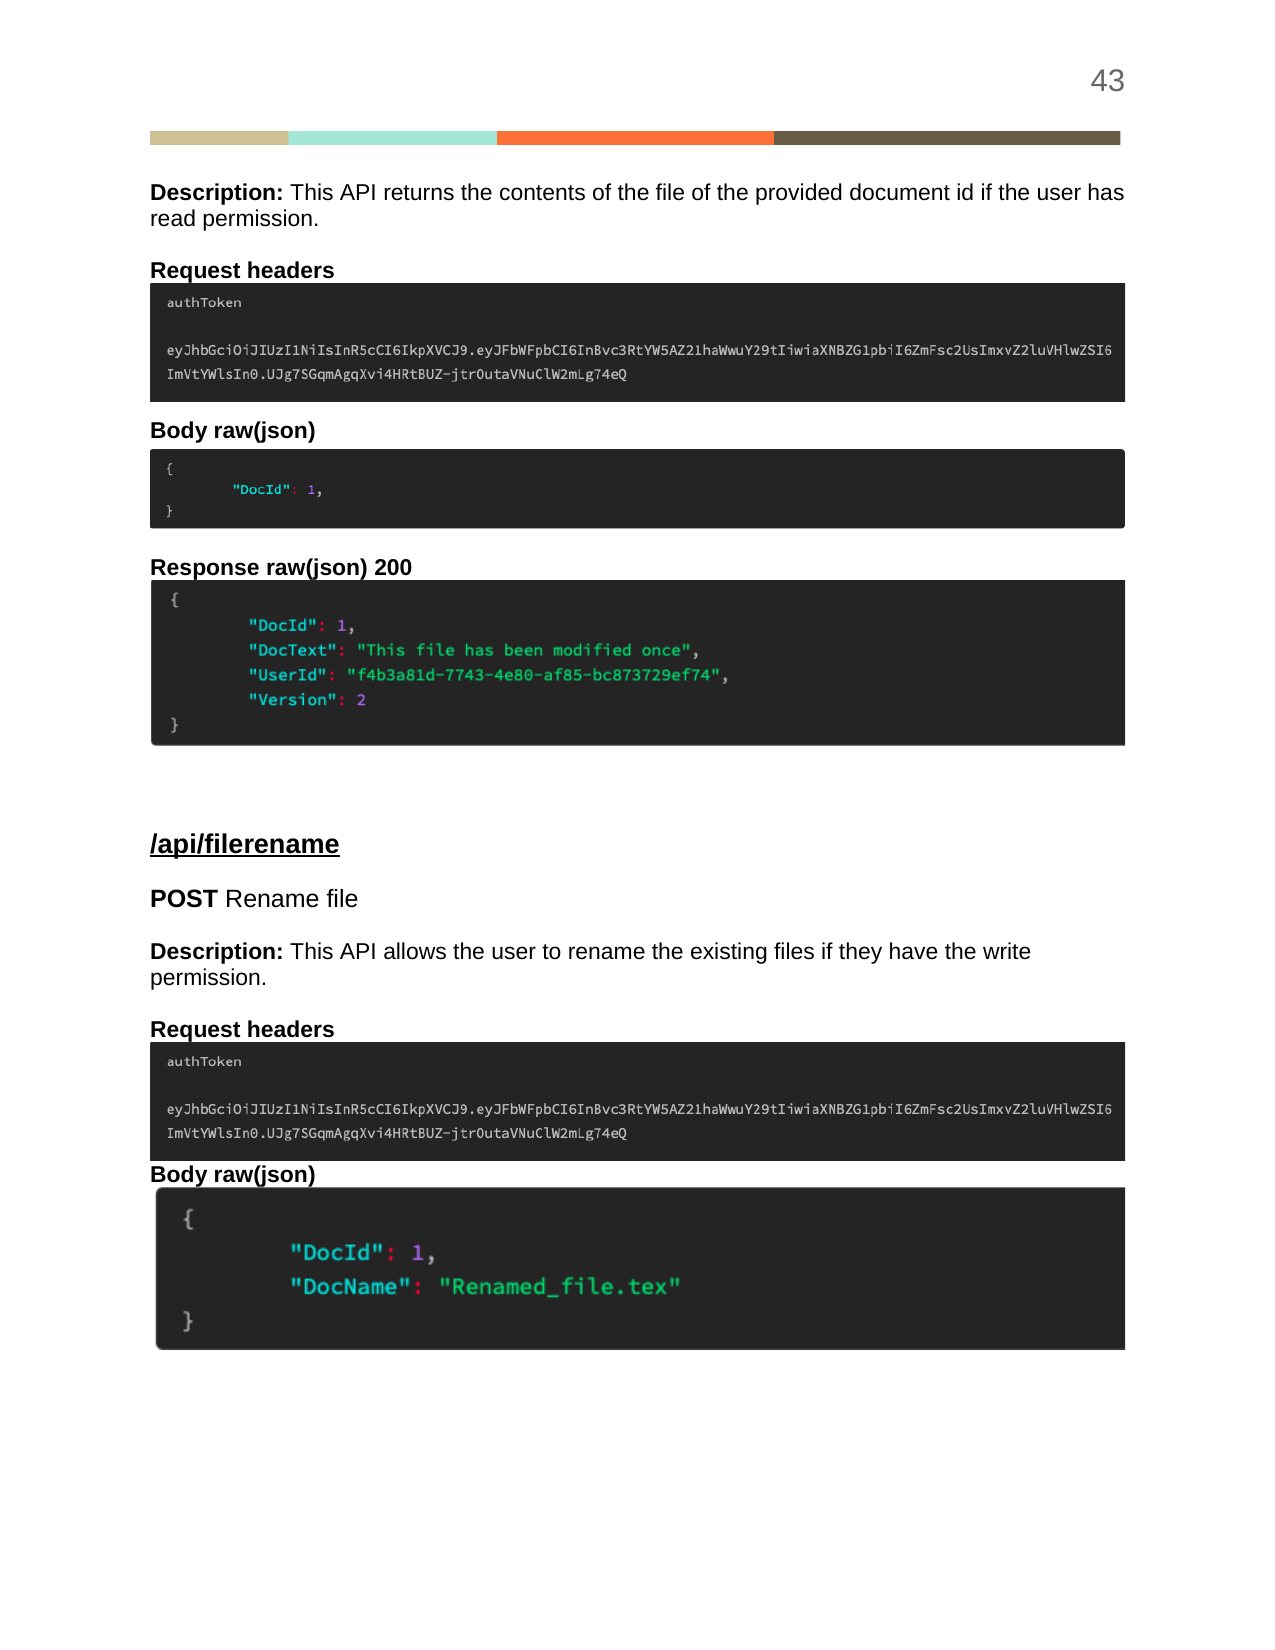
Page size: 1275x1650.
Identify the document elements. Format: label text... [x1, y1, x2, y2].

text Description: This API returns the contents of the file of the provided document id if the user has read permission. [150, 179, 1125, 232]
picture [150, 131, 1121, 145]
text Request headers Body raw(json) [150, 402, 1125, 447]
picture [150, 1187, 1125, 1350]
picture [150, 447, 1125, 529]
text Request headers Body raw(json) [150, 1161, 1125, 1187]
text Request headers Body raw(json) [150, 257, 1125, 283]
text Request headers Body raw(json) [150, 1016, 1125, 1042]
picture [150, 580, 1125, 747]
text POST Rename file [150, 884, 1125, 913]
picture [150, 1042, 1125, 1161]
text Response raw(json) 200 [150, 554, 1125, 580]
subtitle /api/filerename [150, 828, 1125, 859]
text Description: This API allows the user to rename the existing files if they have the write permission. [150, 938, 1125, 991]
picture [150, 283, 1125, 402]
